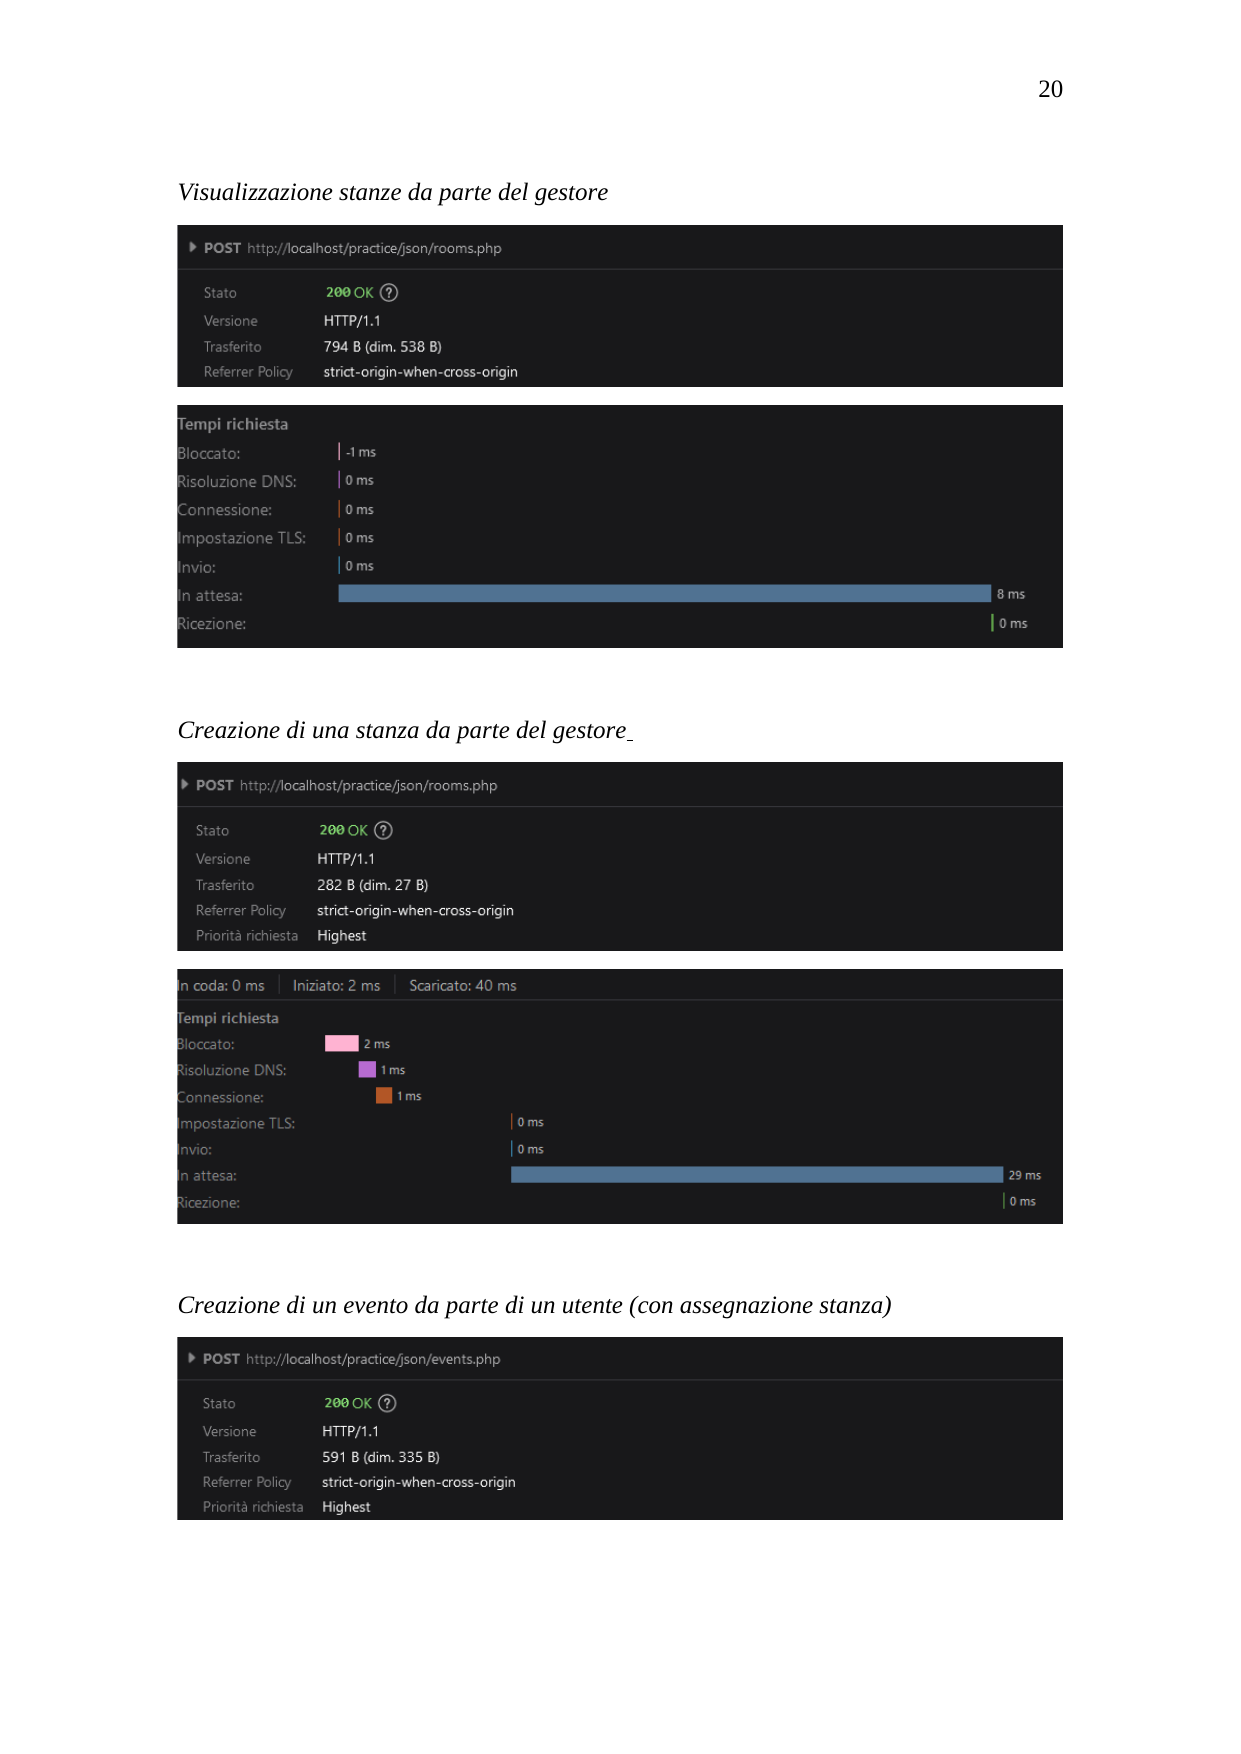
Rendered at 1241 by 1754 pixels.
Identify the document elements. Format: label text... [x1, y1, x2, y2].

picture [177, 405, 1063, 648]
picture [177, 762, 1063, 951]
picture [177, 225, 1063, 387]
text Creazione di una stanza da parte del gestore [177, 715, 1063, 743]
picture [177, 969, 1063, 1224]
text Creazione di un evento da parte di un utente (con assegnazione stanza) [177, 1290, 1063, 1319]
picture [177, 1337, 1063, 1520]
text Visualizzazione stanze da parte del gestore [177, 177, 1063, 206]
